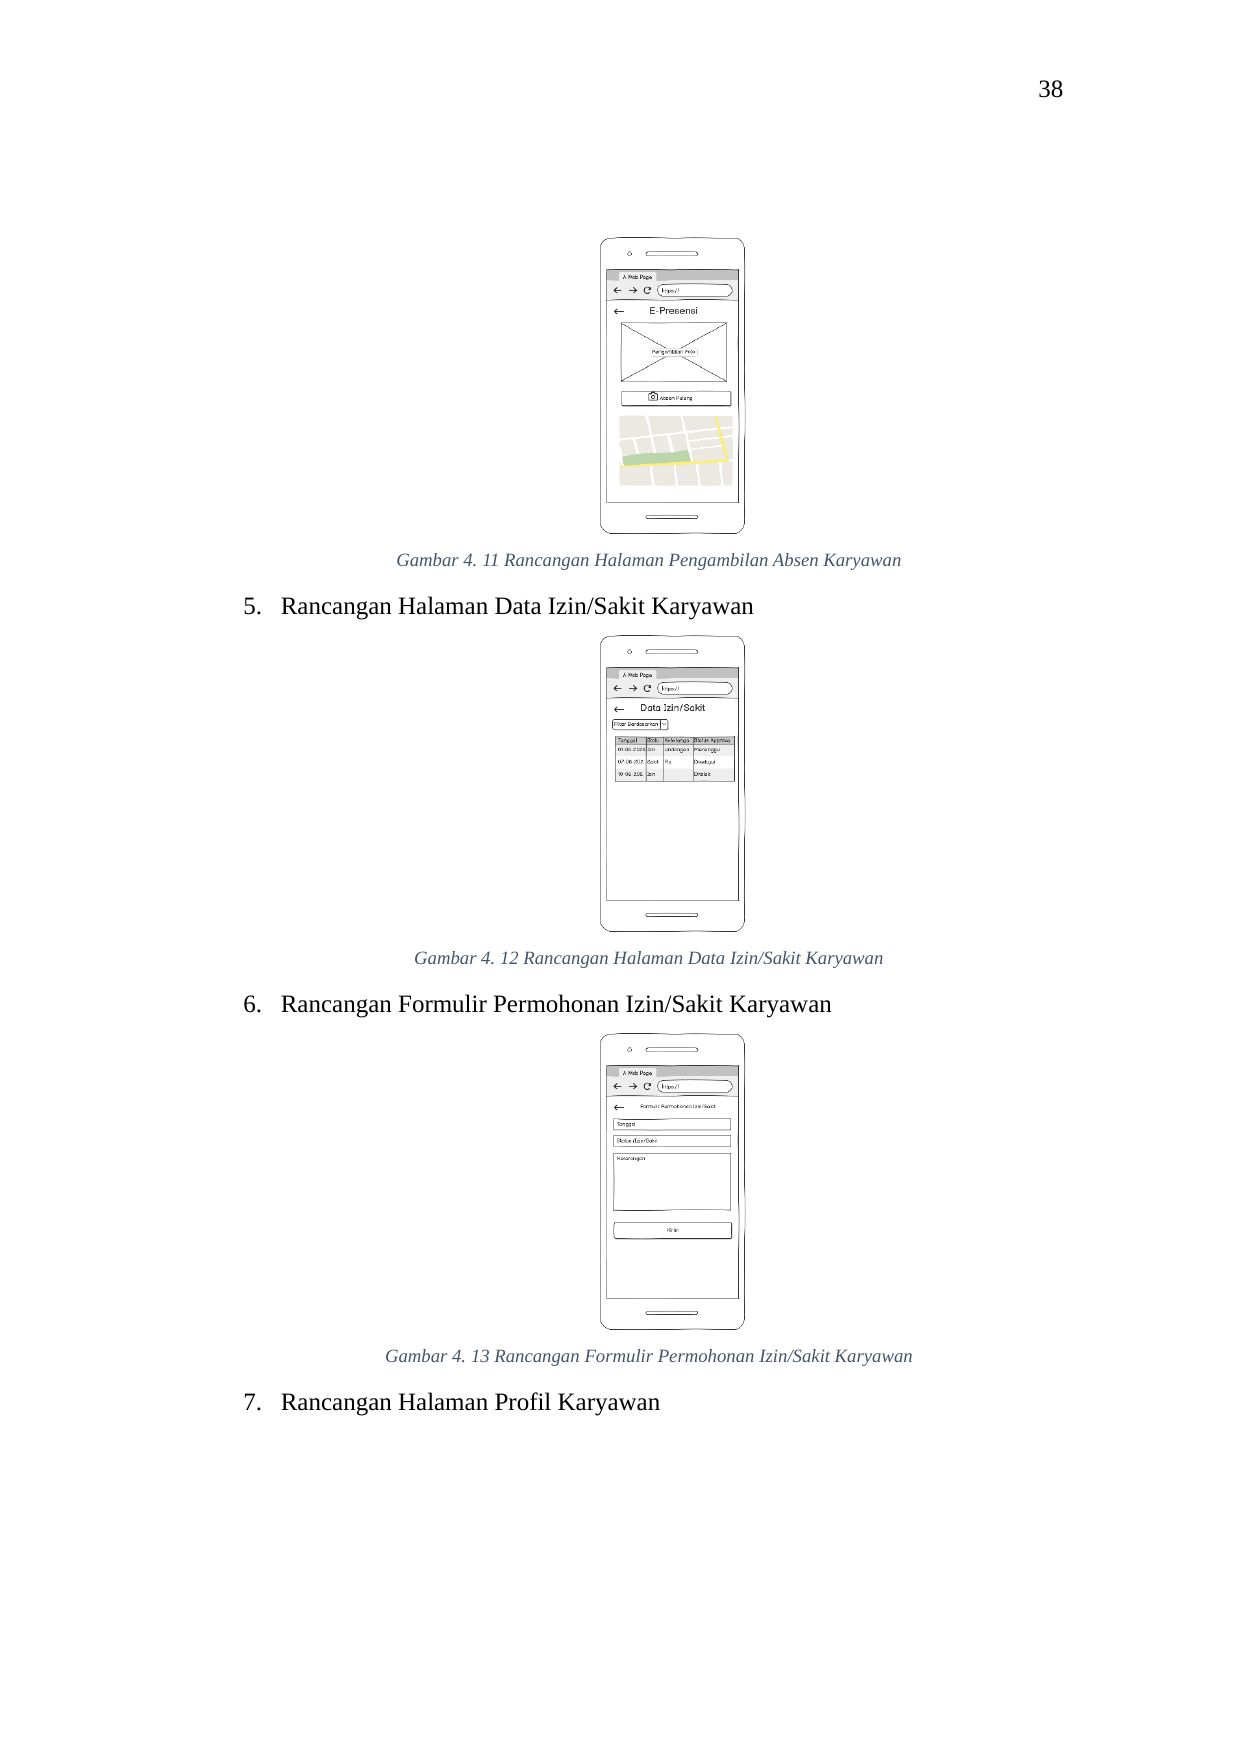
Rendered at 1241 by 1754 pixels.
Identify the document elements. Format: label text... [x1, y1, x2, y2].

text Gambar 4. 13 Rancangan Formulir Permohonan Izin/Sakit Karyawan [236, 1345, 1063, 1366]
picture [598, 236, 746, 535]
list Rancangan Halaman Data Izin/Sakit Karyawan [243, 591, 1063, 620]
text Gambar 4. 11 Rancangan Halaman Pengambilan Absen Karyawan [236, 549, 1063, 570]
list Rancangan Formulir Permohonan Izin/Sakit Karyawan [243, 989, 1063, 1018]
list Rancangan Halaman Profil Karyawan [243, 1387, 1063, 1416]
text Gambar 4. 12 Rancangan Halaman Data Izin/Sakit Karyawan [236, 947, 1063, 968]
picture [598, 634, 746, 933]
picture [598, 1032, 746, 1331]
